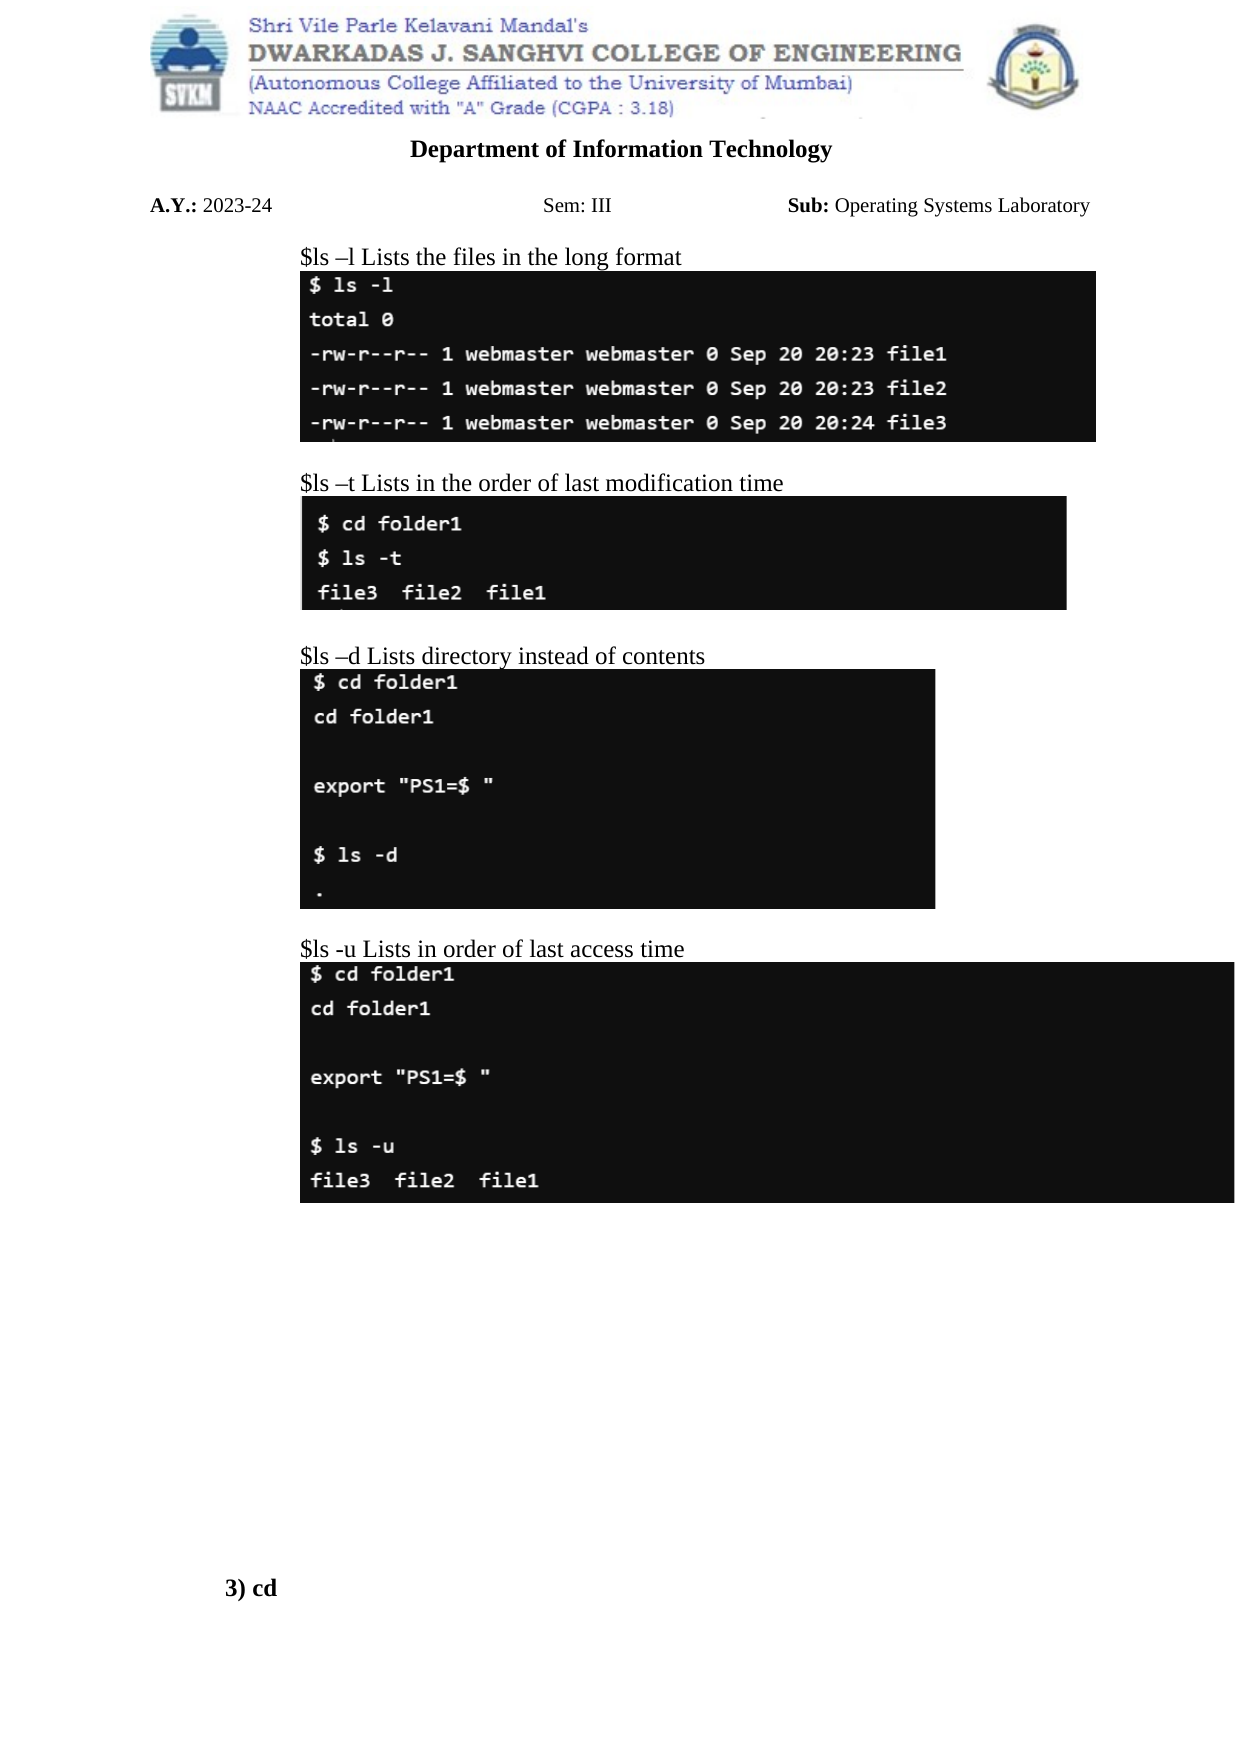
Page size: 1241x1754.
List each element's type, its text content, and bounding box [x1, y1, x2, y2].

text 3) cd [225, 1573, 1090, 1602]
text $ls -u Lists in order of last access time [300, 934, 1090, 962]
picture [300, 496, 1067, 610]
picture [300, 962, 1235, 1203]
picture [300, 271, 1096, 442]
text $ls –d Lists directory instead of contents [300, 641, 1090, 669]
text $ls –l Lists the files in the long format [300, 242, 1090, 271]
picture [150, 6, 1084, 119]
text $ls –t Lists in the order of last modification time [300, 468, 1090, 496]
picture [300, 669, 936, 909]
